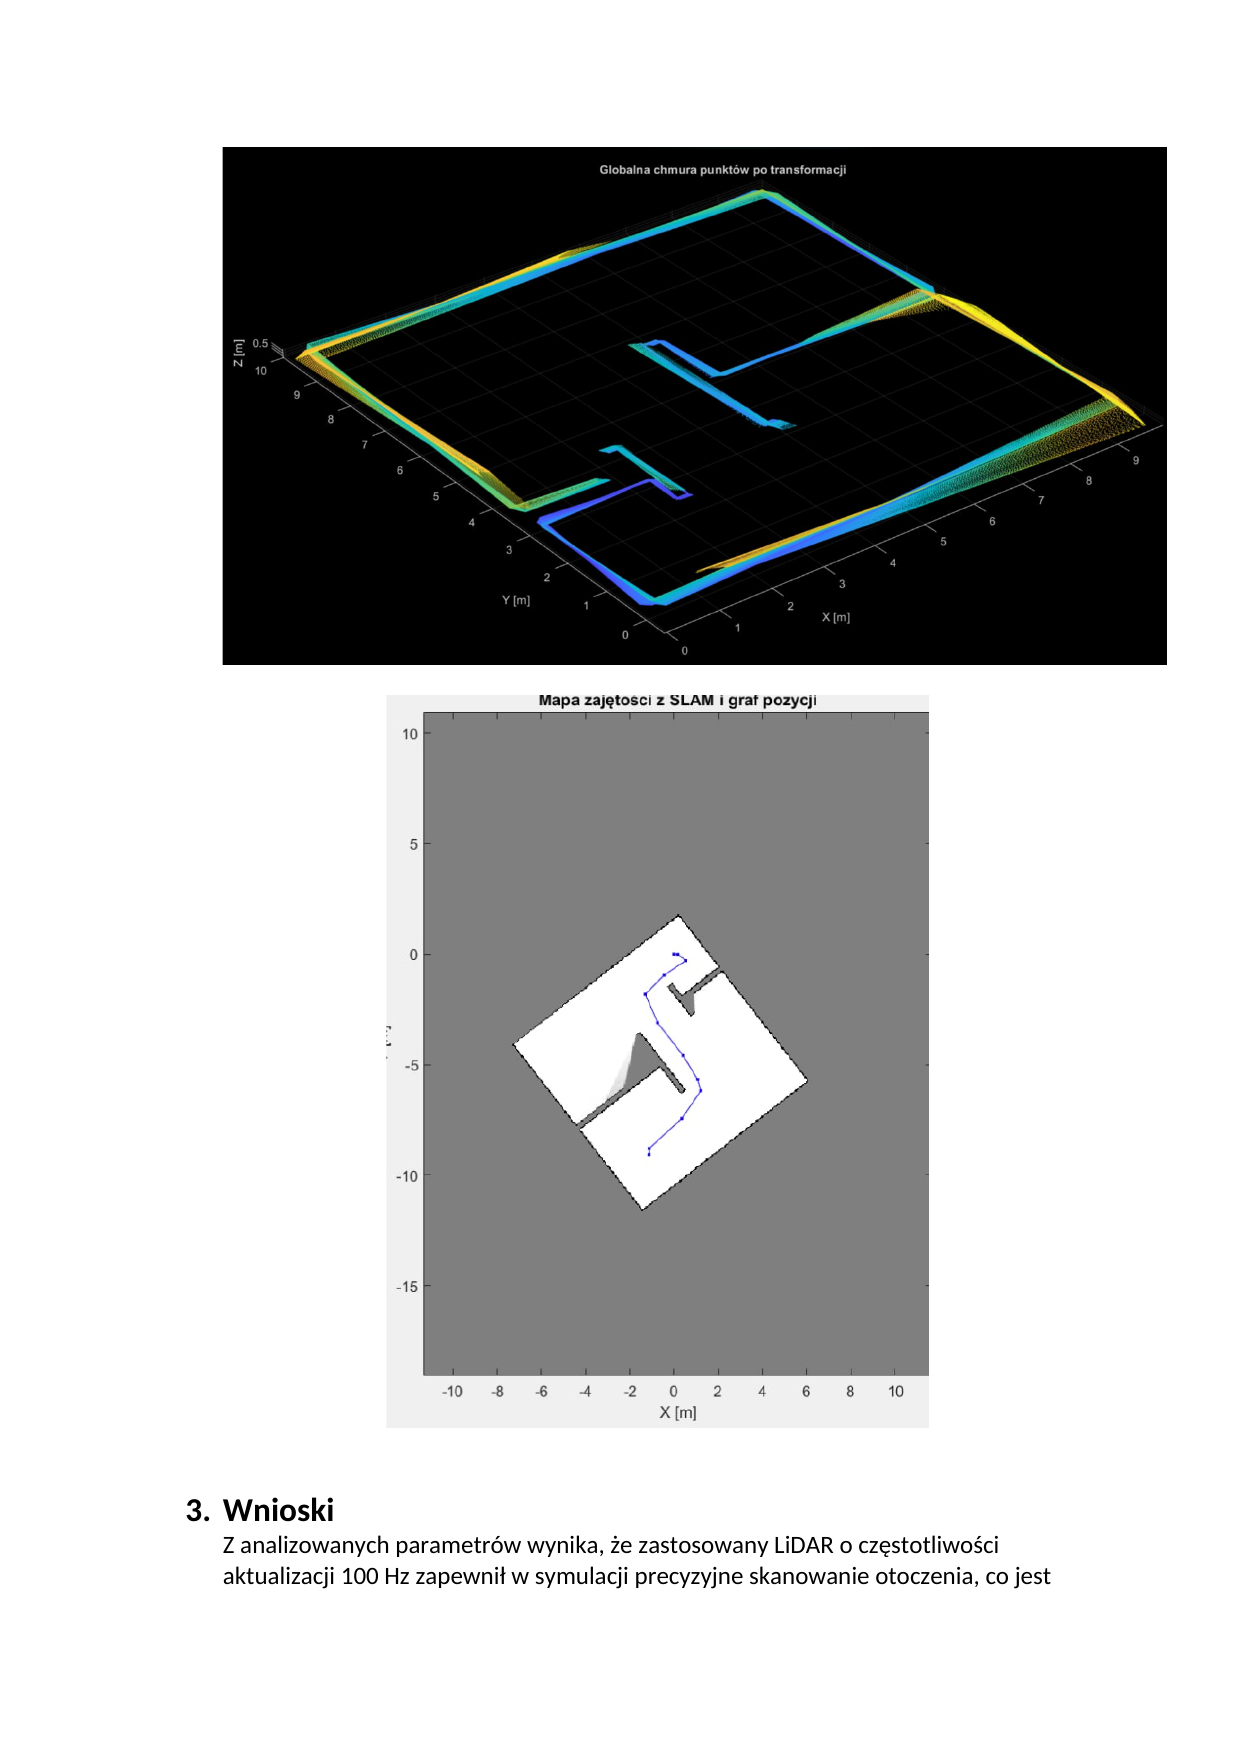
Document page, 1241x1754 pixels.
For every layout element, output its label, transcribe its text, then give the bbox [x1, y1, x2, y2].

picture [222, 147, 1167, 665]
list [223, 1529, 1093, 1591]
list Wnioski [185, 1489, 1093, 1529]
picture [386, 695, 929, 1428]
